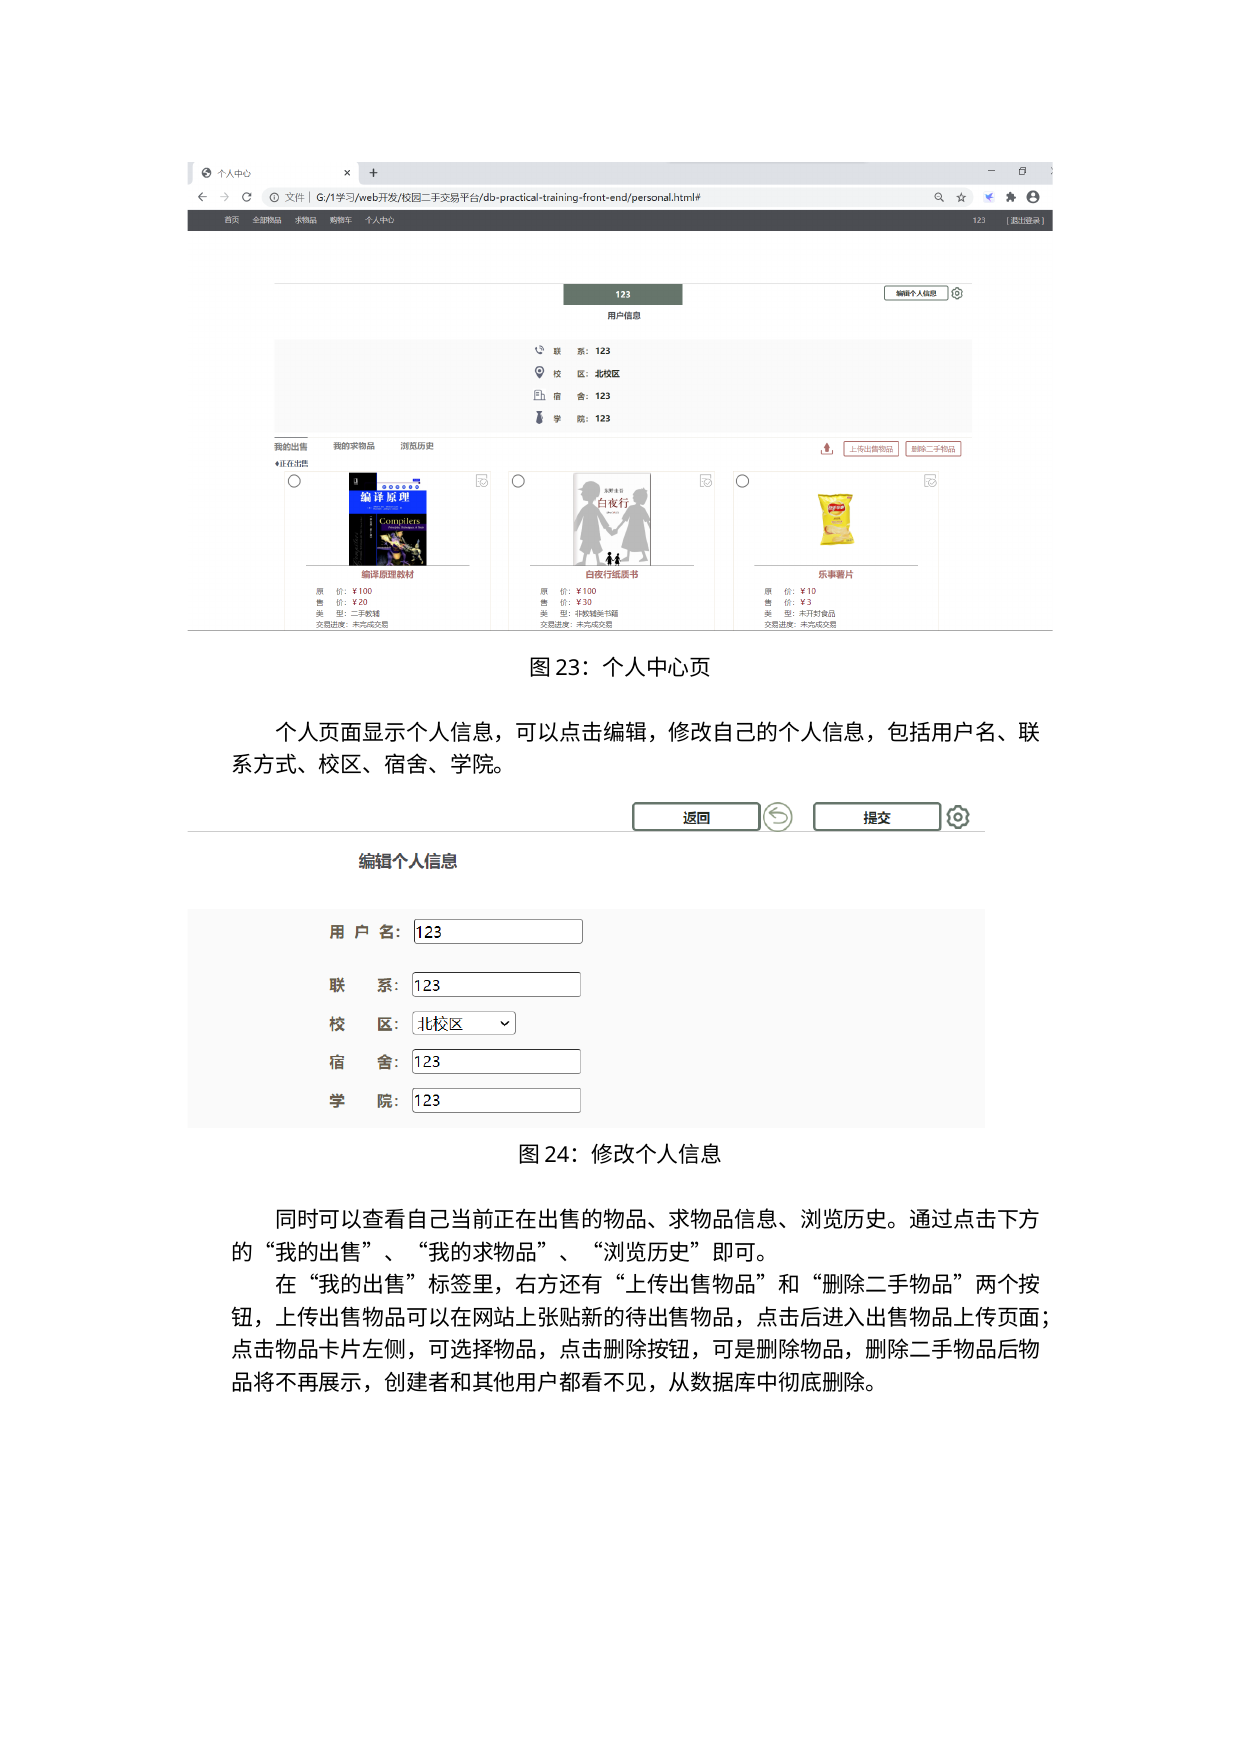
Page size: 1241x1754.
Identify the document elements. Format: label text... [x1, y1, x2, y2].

picture [187, 162, 1053, 631]
text 在“我的出售”标签里，右方还有“上传出售物品”和“删除二手物品”两个按钮，上传出售物品可以在网站上张贴新的待出售物品，点击后进入出售物品上传页面；点击物品卡片左侧，可选择物品，点击删除按钮，可是删除物品，删除二手物品后物品将不再展示，创建者和其他用户都看不见，从数据库中彻底删除。 [231, 1267, 1053, 1397]
picture [187, 779, 1053, 1130]
text 图23：个人中心页 [187, 649, 1053, 682]
text 个人页面显示个人信息，可以点击编辑，修改自己的个人信息，包括用户名、联系方式、校区、宿舍、学院。 [231, 714, 1053, 779]
text 同时可以查看自己当前正在出售的物品、求物品信息、浏览历史。通过点击下方的“我的出售”、“我的求物品”、“浏览历史”即可。 [231, 1202, 1053, 1267]
text 图24：修改个人信息 [187, 1137, 1053, 1169]
